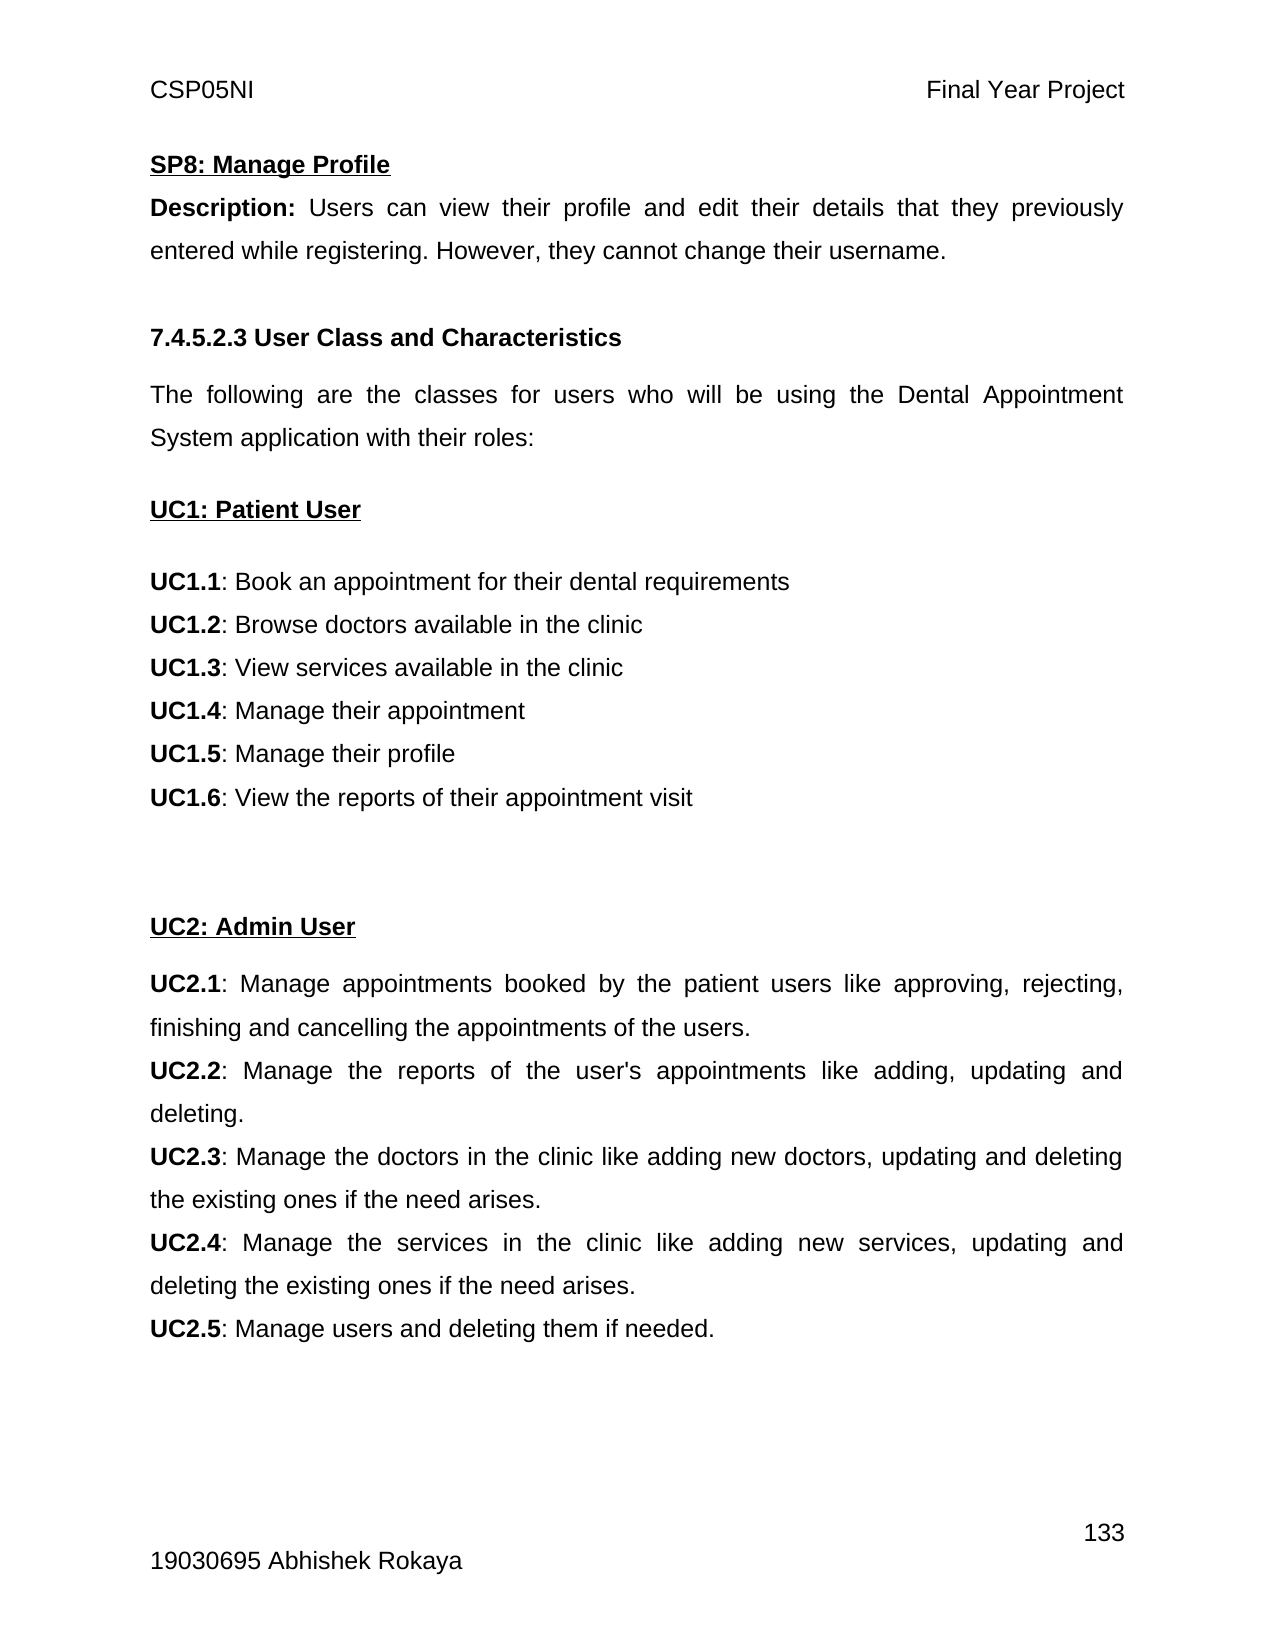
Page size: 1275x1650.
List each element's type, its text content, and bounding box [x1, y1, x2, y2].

text UC1.1: Book an appointment for their dental requirements [150, 567, 1125, 596]
text UC1.5: Manage their profile [150, 739, 1125, 768]
text UC2.2: Manage the reports of the user's appointments like adding, updating and deleting. [150, 1056, 1125, 1127]
text The following are the classes for users who will be using the Dental Appointment System application with their roles: [150, 380, 1125, 452]
text UC2.3: Manage the doctors in the clinic like adding new doctors, updating and deleting the existing ones if the need arises. [150, 1142, 1125, 1214]
text UC1.3: View services available in the clinic [150, 653, 1125, 682]
text UC1.4: Manage their appointment [150, 696, 1125, 725]
text 7.4.5.2.3 User Class and Characteristics [150, 322, 1125, 351]
text UC1.2: Browse doctors available in the clinic [150, 610, 1125, 639]
text UC1.6: View the reports of their appointment visit [150, 782, 1125, 811]
text UC2.1: Manage appointments booked by the patient users like approving, rejecting, finishing and cancelling the appointments of the users. [150, 969, 1125, 1041]
text UC1: Patient User [150, 495, 1125, 524]
text SP8: Manage Profile [150, 150, 1125, 179]
text UC2.4: Manage the services in the clinic like adding new services, updating and deleting the existing ones if the need arises. [150, 1228, 1125, 1300]
text UC2.5: Manage users and deleting them if needed. [150, 1314, 1125, 1343]
text UC2: Admin User [150, 912, 1125, 941]
text Description: Users can view their profile and edit their details that they previously entered while registering. However, they cannot change their username. [150, 193, 1125, 265]
